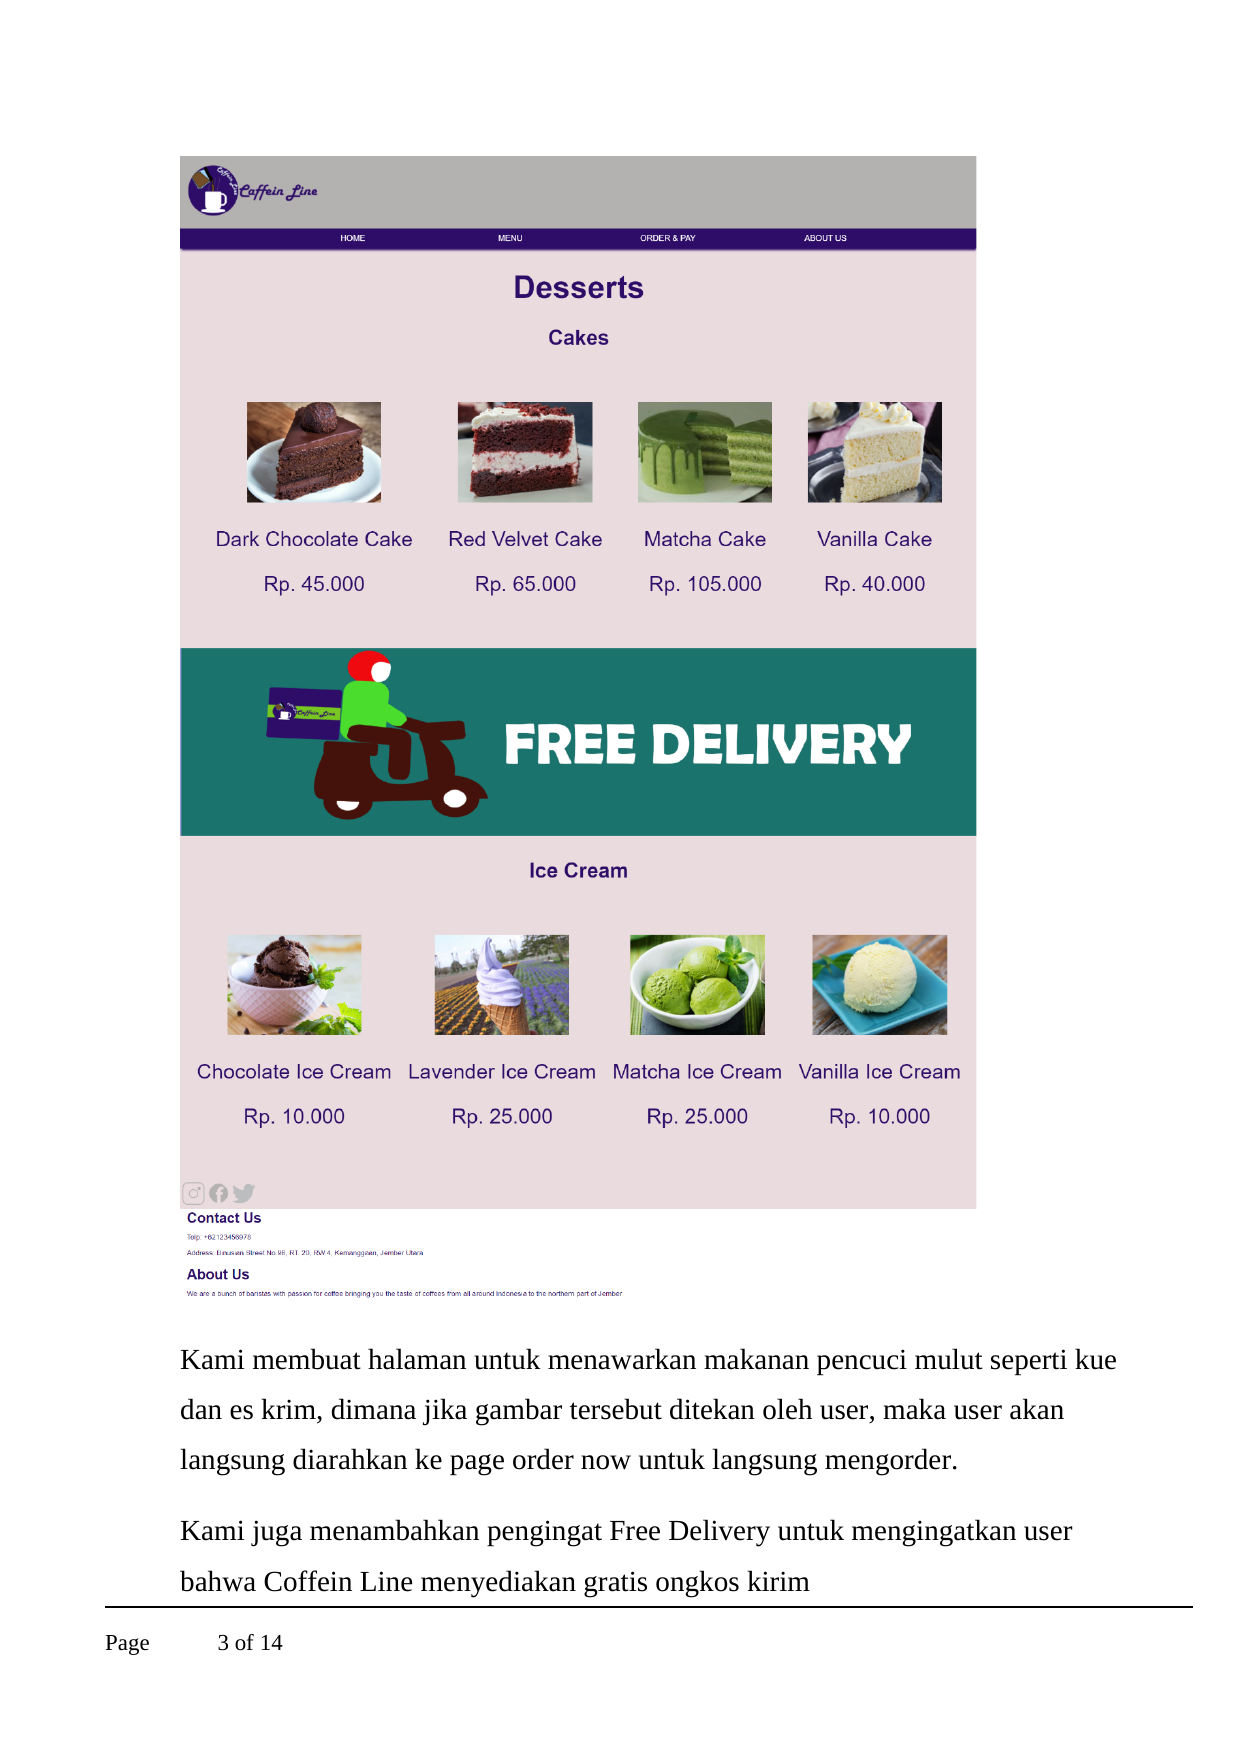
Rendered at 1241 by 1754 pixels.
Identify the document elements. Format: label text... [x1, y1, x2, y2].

text Kami juga menambahkan pengingat Free Delivery untuk mengingatkan user bahwa Coffein Line menyediakan gratis ongkos kirim [180, 1513, 1135, 1597]
text Kami membuat halaman untuk menawarkan makanan pencuci mulut seperti kue dan es krim, dimana jika gambar tersebut ditekan oleh user, maka user akan langsung diarahkan ke page order now untuk langsung mengorder. [180, 1342, 1135, 1476]
picture [180, 156, 977, 1306]
